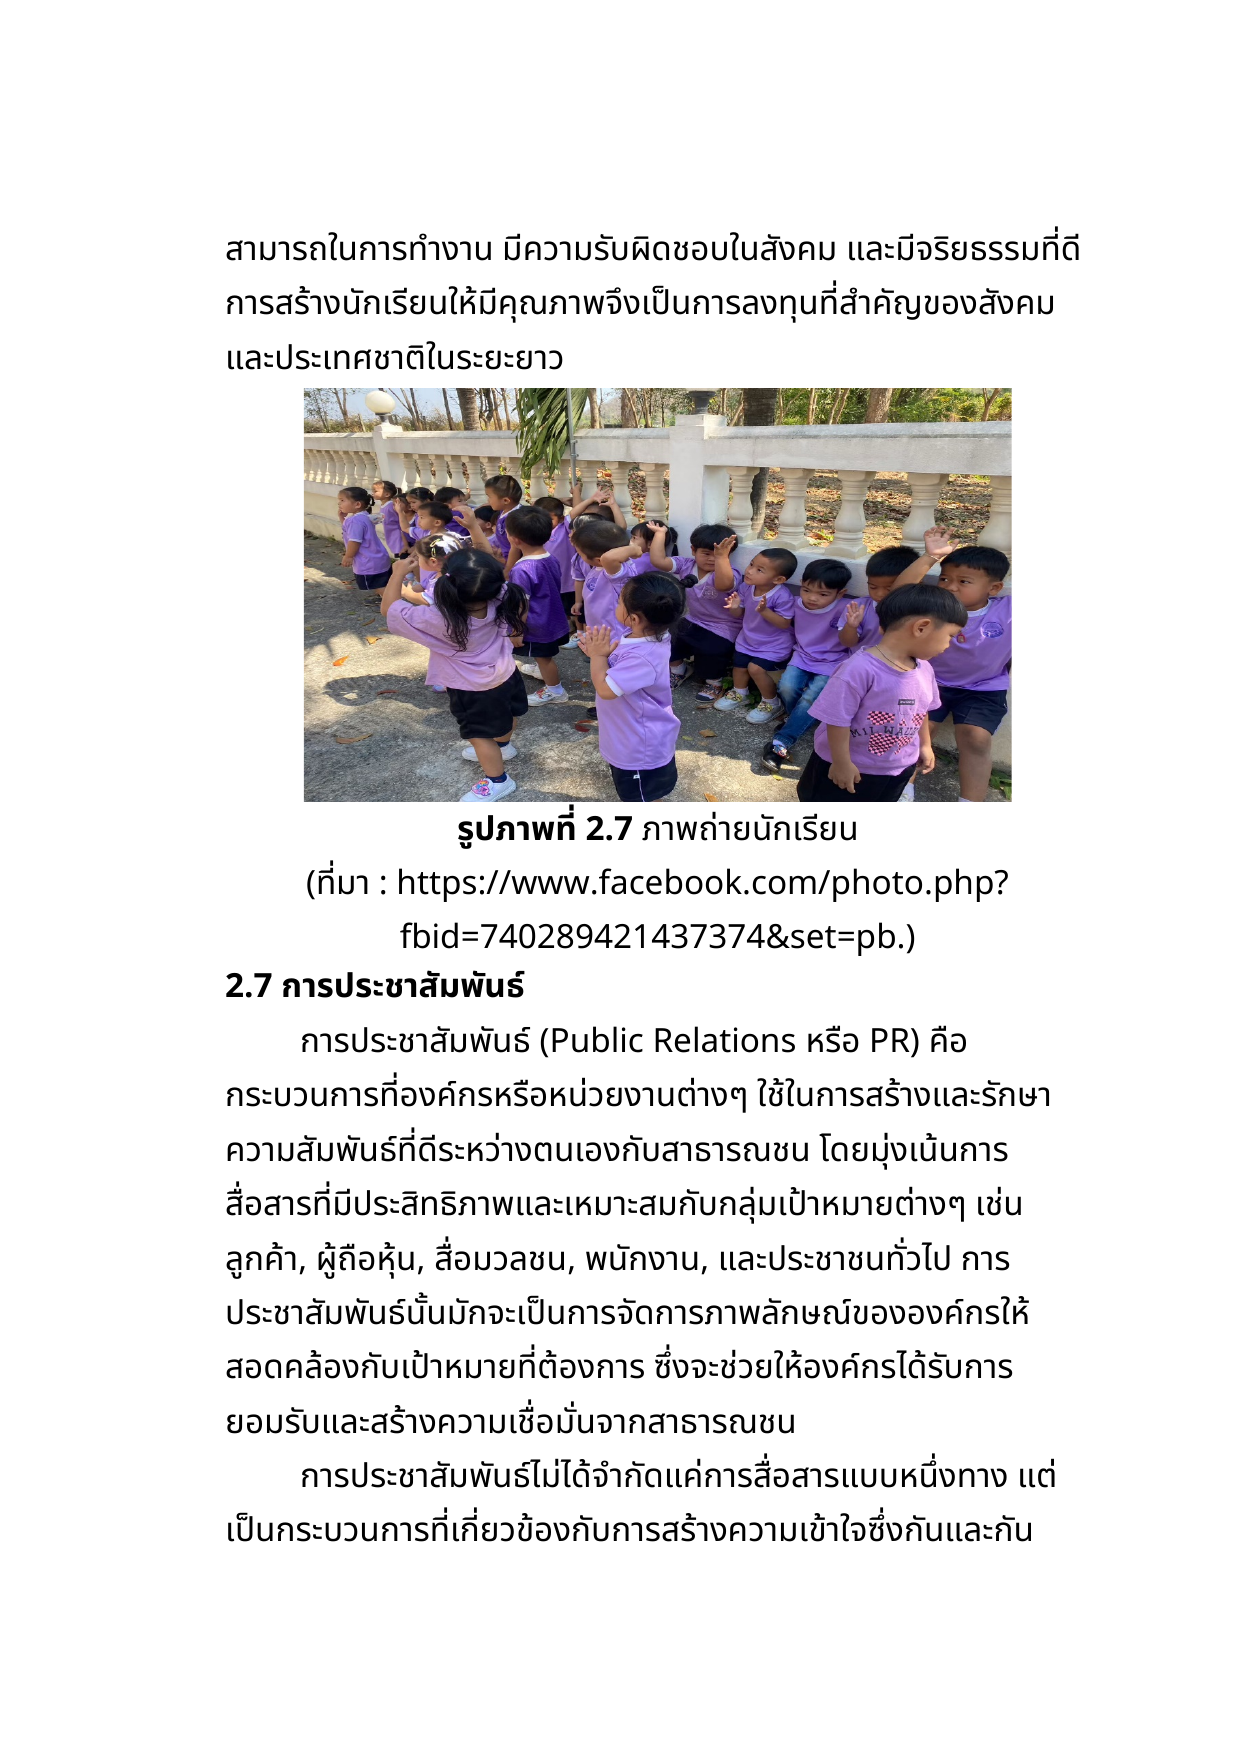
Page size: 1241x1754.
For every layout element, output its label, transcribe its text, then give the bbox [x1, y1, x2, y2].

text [225, 1452, 1090, 1557]
text รูปภาพที่ 2.7 ภาพถ่ายนักเรียน [225, 804, 1090, 855]
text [225, 225, 1090, 384]
text (ที่มา : https://www.facebook.com/photo.php?fbid=740289421437374&set=pb.) [225, 859, 1090, 958]
picture [303, 388, 1012, 802]
text การประชาสัมพันธ์ (Public Relations หรือ PR) คือ กระบวนการที่องค์กรหรือหน่วยงานต่างๆ ใช้ในการสร้างและรักษาความสัมพันธ์ที่ดีระหว่างตนเองกับสาธารณชน โดยมุ่งเน้นการสื่อสารที่มีประสิทธิภาพและเหมาะสมกับกลุ่มเป้าหมายต่างๆ เช่น ลูกค้า, ผู้ถือหุ้น, สื่อมวลชน, พนักงาน, และประชาชนทั่วไป การประชาสัมพันธ์นั้นมักจะเป็นการจัดการภาพลักษณ์ขององค์กรให้สอดคล้องกับเป้าหมายที่ต้องการ ซึ่งจะช่วยให้องค์กรได้รับการยอมรับและสร้างความเชื่อมั่นจากสาธารณชน [225, 1017, 1090, 1448]
text 2.7 การประชาสัมพันธ์ [225, 962, 1090, 1013]
